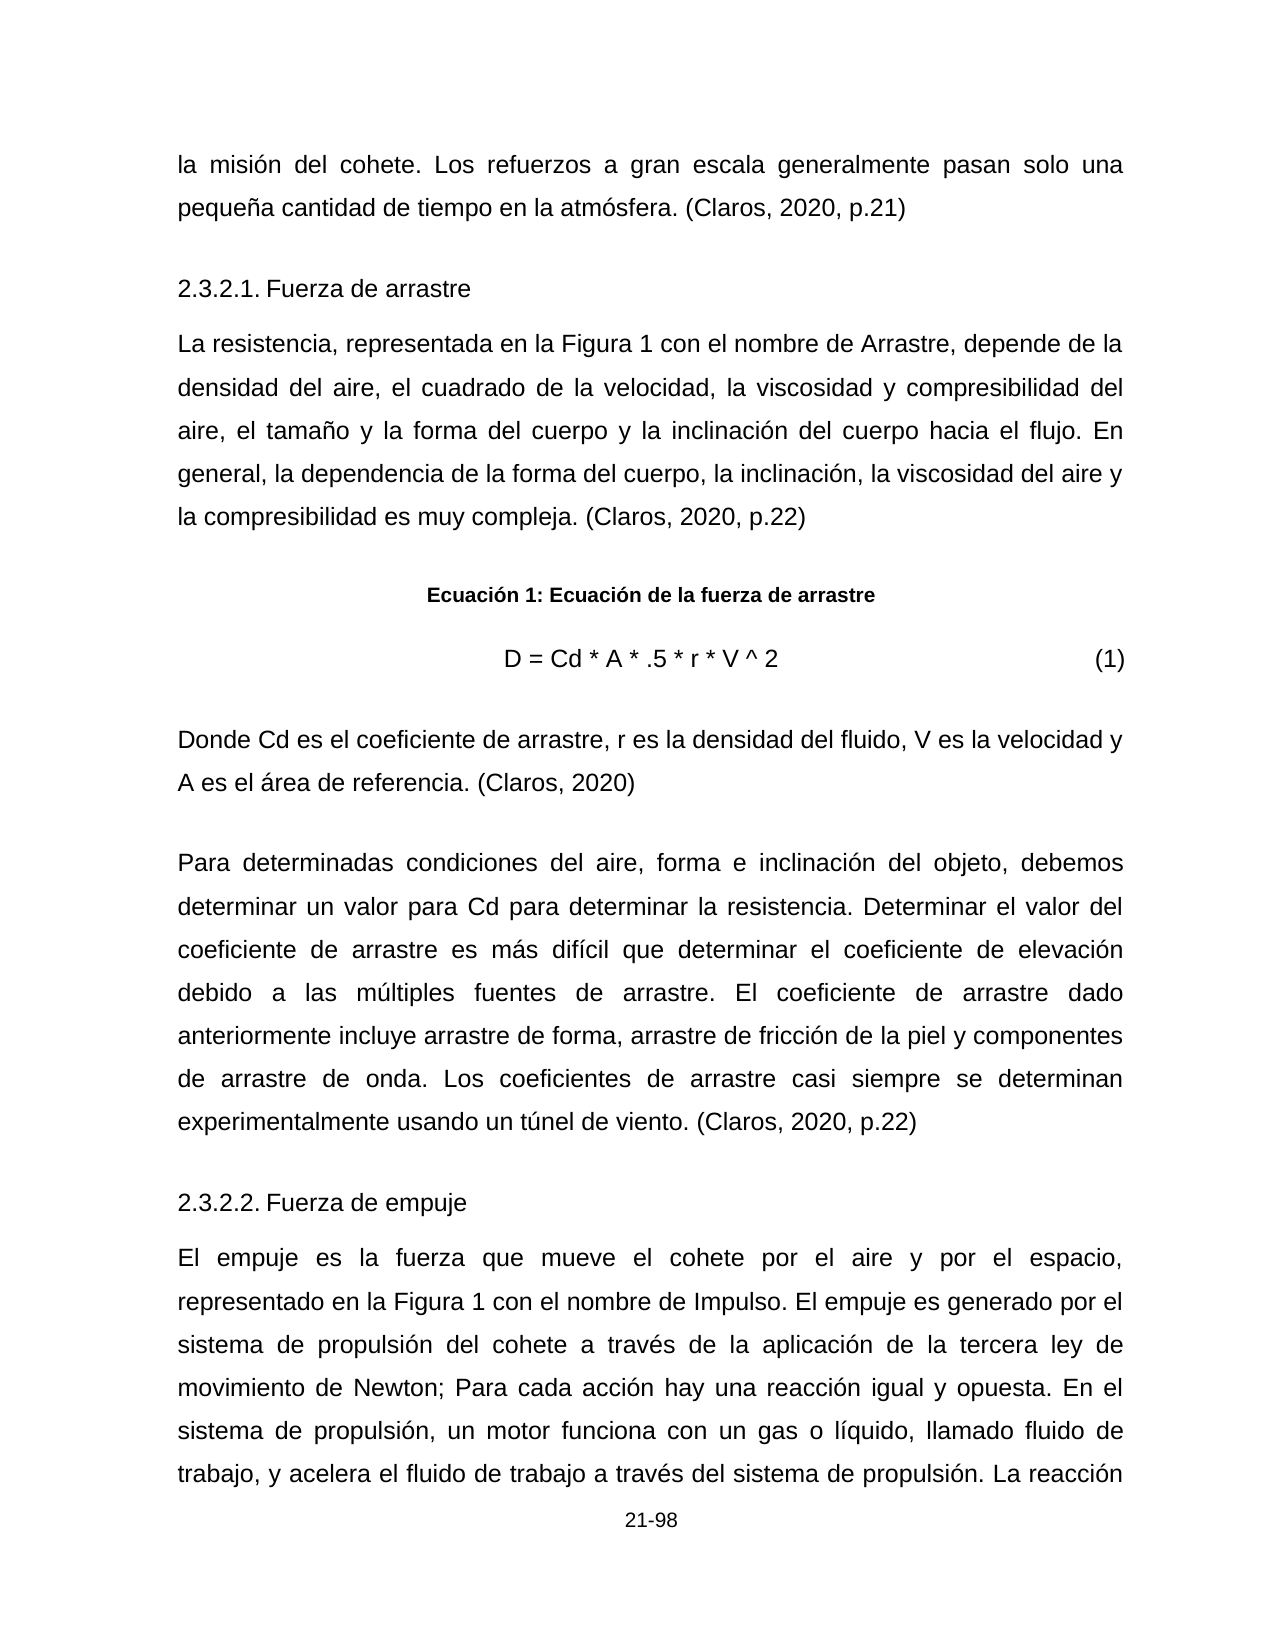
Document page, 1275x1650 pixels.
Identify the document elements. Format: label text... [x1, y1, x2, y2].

text Fuerza de arrastre [177, 274, 1125, 302]
text La resistencia, representada en la Figura 1 con el nombre de Arrastre, depende de la densidad del aire, el cuadrado de la velocidad, la viscosidad y compresibilidad del aire, el tamaño y la forma del cuerpo y la inclinación del cuerpo hacia el flujo. En general, la dependencia de la forma del cuerpo, la inclinación, la viscosidad del aire y la compresibilidad es muy compleja. (Claros, 2020, p.22) [177, 329, 1125, 531]
text Donde Cd es el coeficiente de arrastre, r es la densidad del fluido, V es la velocidad y A es el área de referencia. (Claros, 2020) [177, 724, 1125, 796]
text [177, 1243, 1125, 1488]
text Ecuación 1: Ecuación de la fuerza de arrastre [177, 582, 1125, 606]
text Fuerza de empuje [177, 1188, 1125, 1216]
text Para determinadas condiciones del aire, forma e inclinación del objeto, debemos determinar un valor para Cd para determinar la resistencia. Determinar el valor del coeficiente de arrastre es más difícil que determinar el coeficiente de elevación debido a las múltiples fuentes de arrastre. El coeficiente de arrastre dado anteriormente incluye arrastre de forma, arrastre de fricción de la piel y componentes de arrastre de onda. Los coeficientes de arrastre casi siempre se determinan experimentalmente usando un túnel de viento. (Claros, 2020, p.22) [177, 848, 1125, 1136]
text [177, 150, 1125, 222]
text D = Cd * A * .5 * r * V ^ 2 (1) [399, 644, 1125, 673]
